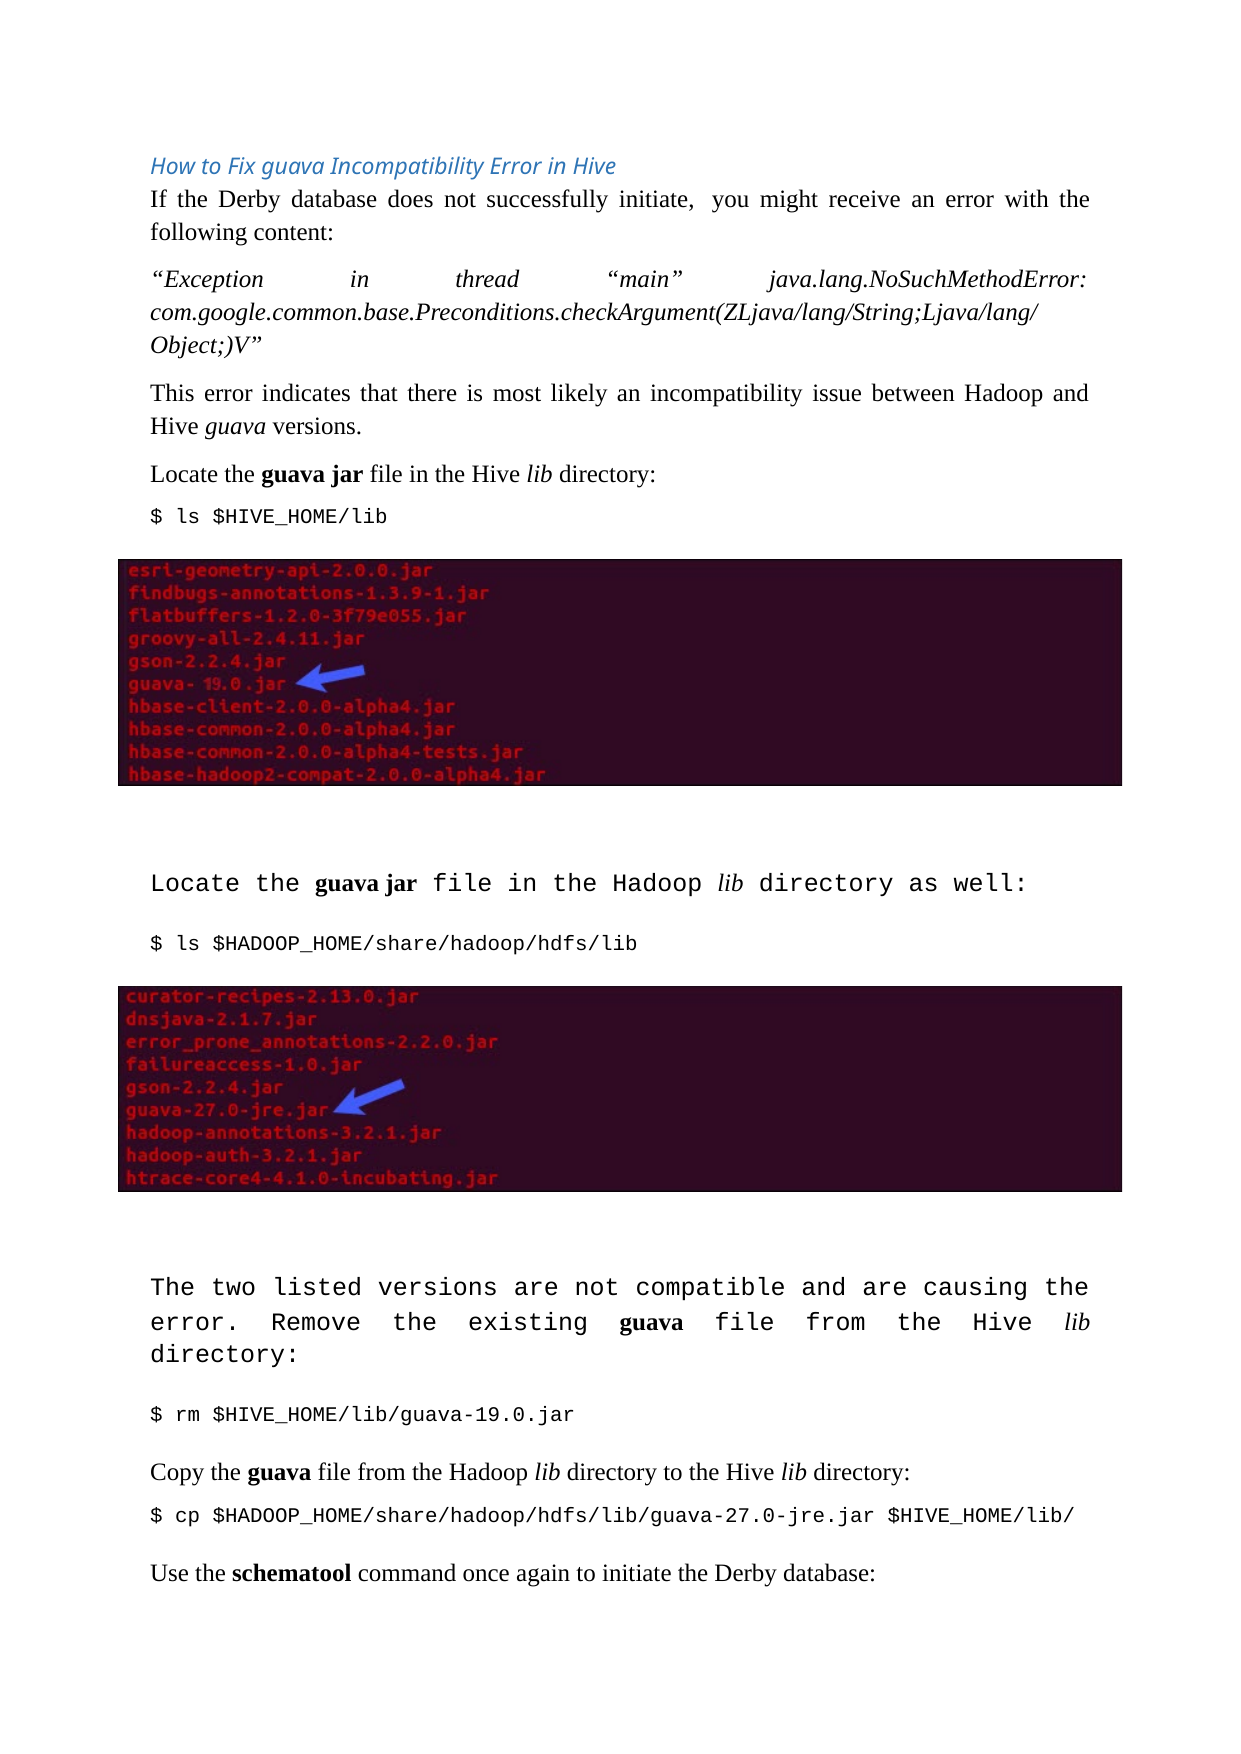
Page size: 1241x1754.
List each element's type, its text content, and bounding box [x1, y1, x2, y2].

text If the Derby database does not successfully initiate, you might receive an error with the following content: [150, 184, 1090, 246]
picture [118, 559, 1123, 786]
text “Exception in thread “main” java.lang.NoSuchMethodError: com.google.common.base.Preconditions.checkArgument(ZLjava/lang/String;Ljava/lang/Object;)V” [150, 264, 1090, 359]
text Locate the guava jar file in the Hadoop lib directory as well: [150, 868, 1090, 899]
text Locate the guava jar file in the Hive lib directory: [150, 459, 1090, 487]
text $ rm $HIVE_HOME/lib/guava-19.0.jar [150, 1404, 1090, 1428]
text The two listed versions are not compatible and are causing the error. Remove the existing guava file from the Hive lib directory: [150, 1274, 1090, 1370]
text Copy the guava file from the Hadoop lib directory to the Hive lib directory: [150, 1457, 1090, 1486]
text $ ls $HADOOP_HOME/share/hadoop/hdfs/lib [150, 933, 1090, 956]
text $ ls $HIVE_HOME/lib [150, 506, 1090, 530]
text $ cp $HADOOP_HOME/share/hadoop/hdfs/lib/guava-27.0-jre.jar $HIVE_HOME/lib/ [150, 1505, 1090, 1528]
picture [118, 986, 1123, 1192]
text This error indicates that there is most likely an incompatibility issue between Hadoop and Hive guava versions. [150, 378, 1090, 440]
subtitle How to Fix guava Incompatibility Error in Hive [150, 150, 1090, 181]
text Use the schematool command once again to initiate the Derby database: [150, 1558, 1090, 1587]
